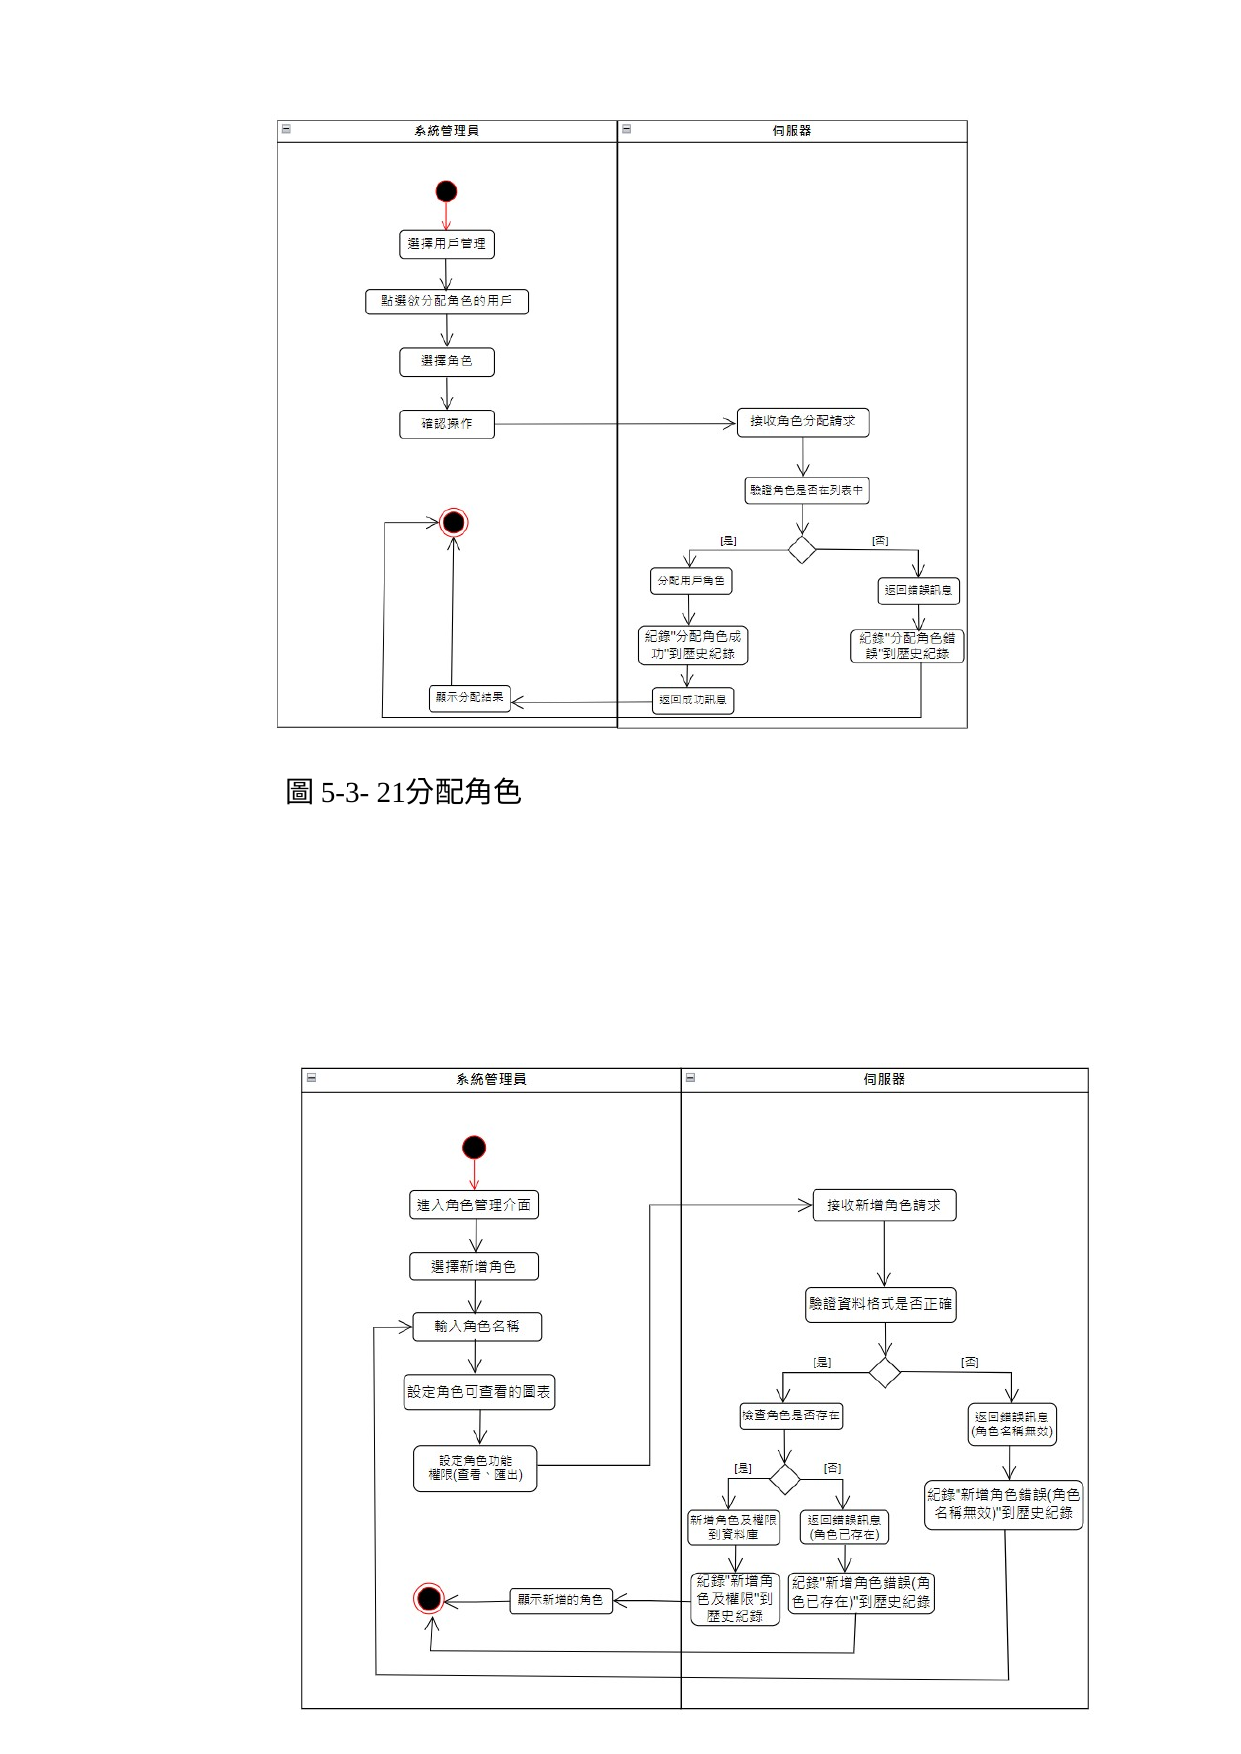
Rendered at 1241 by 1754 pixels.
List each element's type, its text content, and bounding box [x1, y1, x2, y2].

text 圖5-3- 21分配角色 [89, 752, 1152, 827]
picture [271, 114, 969, 729]
picture [298, 1063, 1099, 1716]
